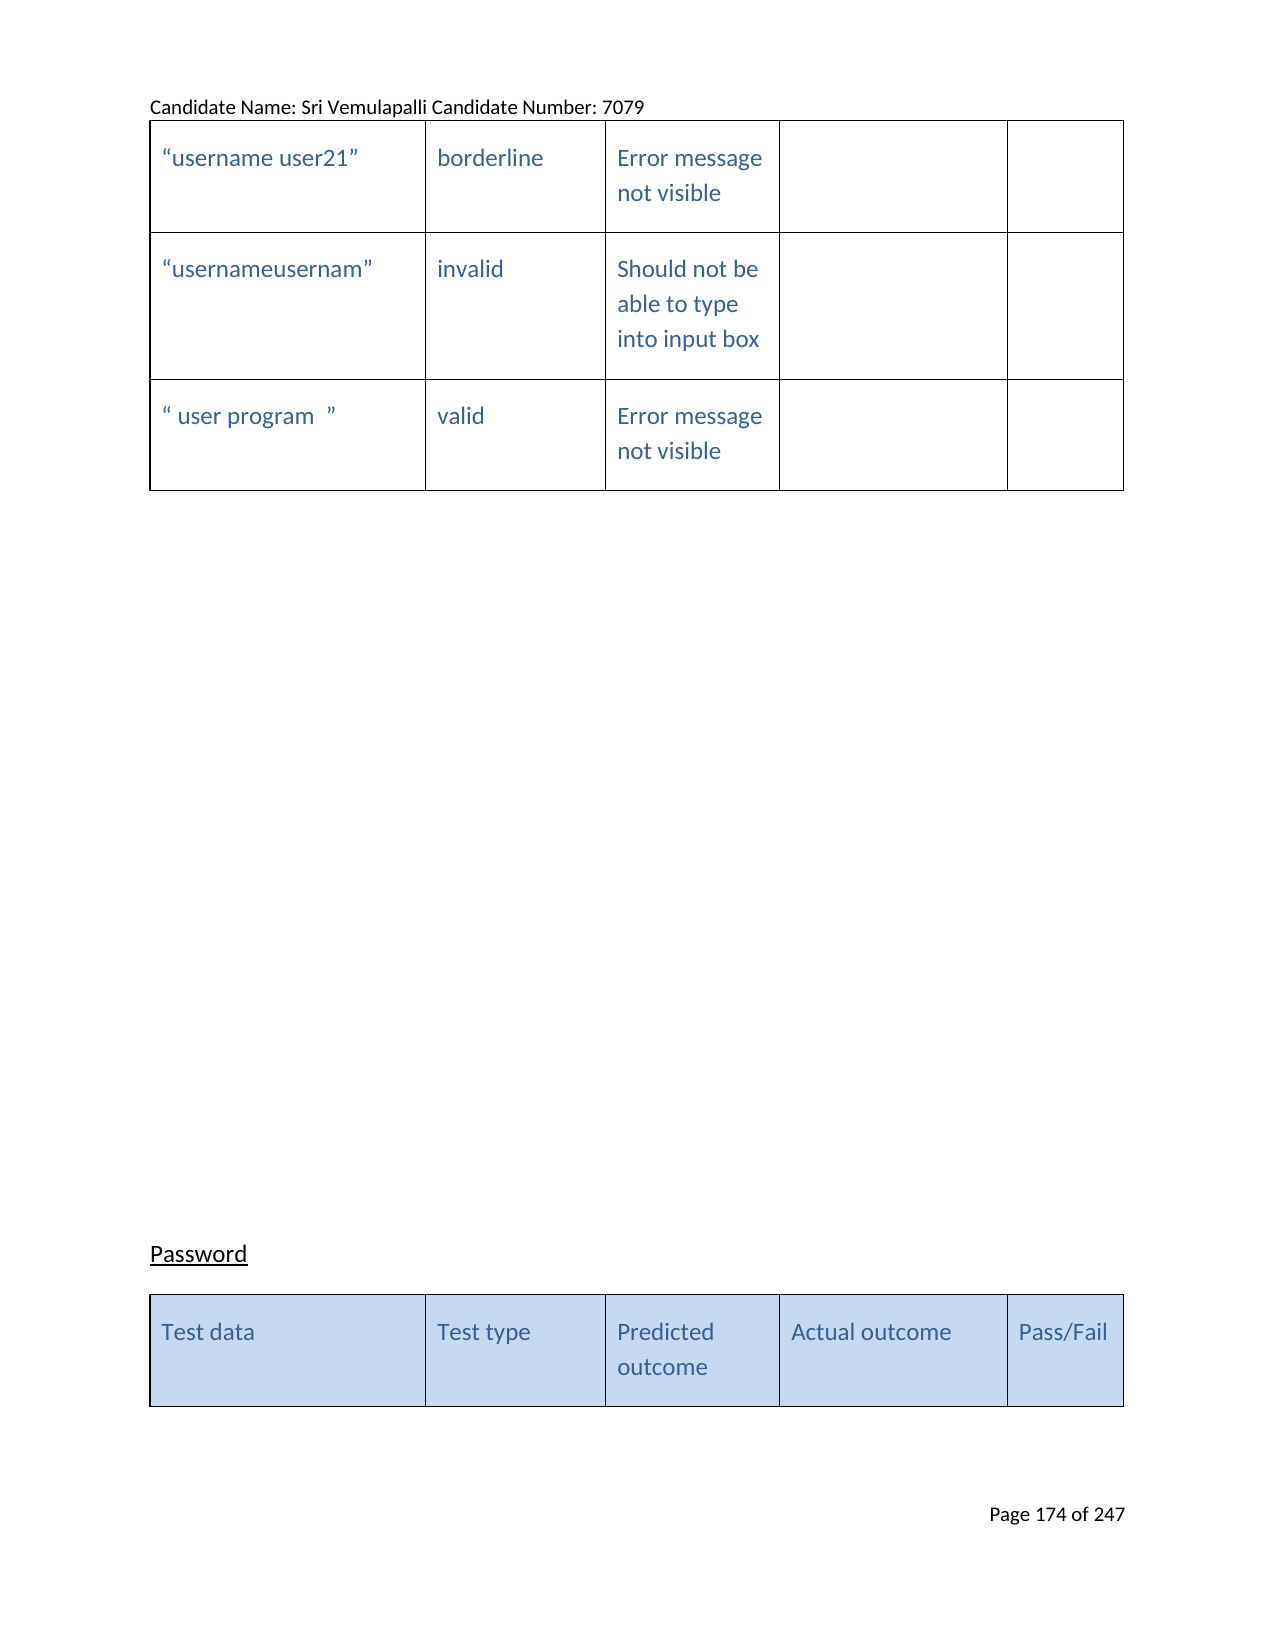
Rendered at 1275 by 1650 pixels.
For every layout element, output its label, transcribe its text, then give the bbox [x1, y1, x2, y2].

text Password [150, 1238, 1125, 1268]
table_header Test type [426, 1295, 605, 1406]
table_header Pass/Fail [1008, 1295, 1123, 1406]
table_cell [780, 380, 1007, 490]
table_header Actual outcome [780, 1295, 1007, 1406]
table_cell valid [426, 380, 605, 490]
table_cell [780, 121, 1007, 232]
table_cell Error message not visible [606, 380, 779, 490]
table_cell [1008, 233, 1123, 378]
table_cell “username user21” [151, 121, 425, 232]
table_cell invalid [426, 233, 605, 378]
table_cell “ user program ” [151, 380, 425, 490]
table_cell “usernameusernam” [151, 233, 425, 378]
table_cell [780, 233, 1007, 378]
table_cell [606, 121, 779, 232]
table_cell [1008, 121, 1123, 232]
table_cell [1008, 380, 1123, 490]
table_header Predicted outcome [606, 1295, 779, 1406]
table_cell borderline [426, 121, 605, 232]
table_header Test data [151, 1295, 425, 1406]
table_cell Should not be able to type into input box [606, 233, 779, 378]
